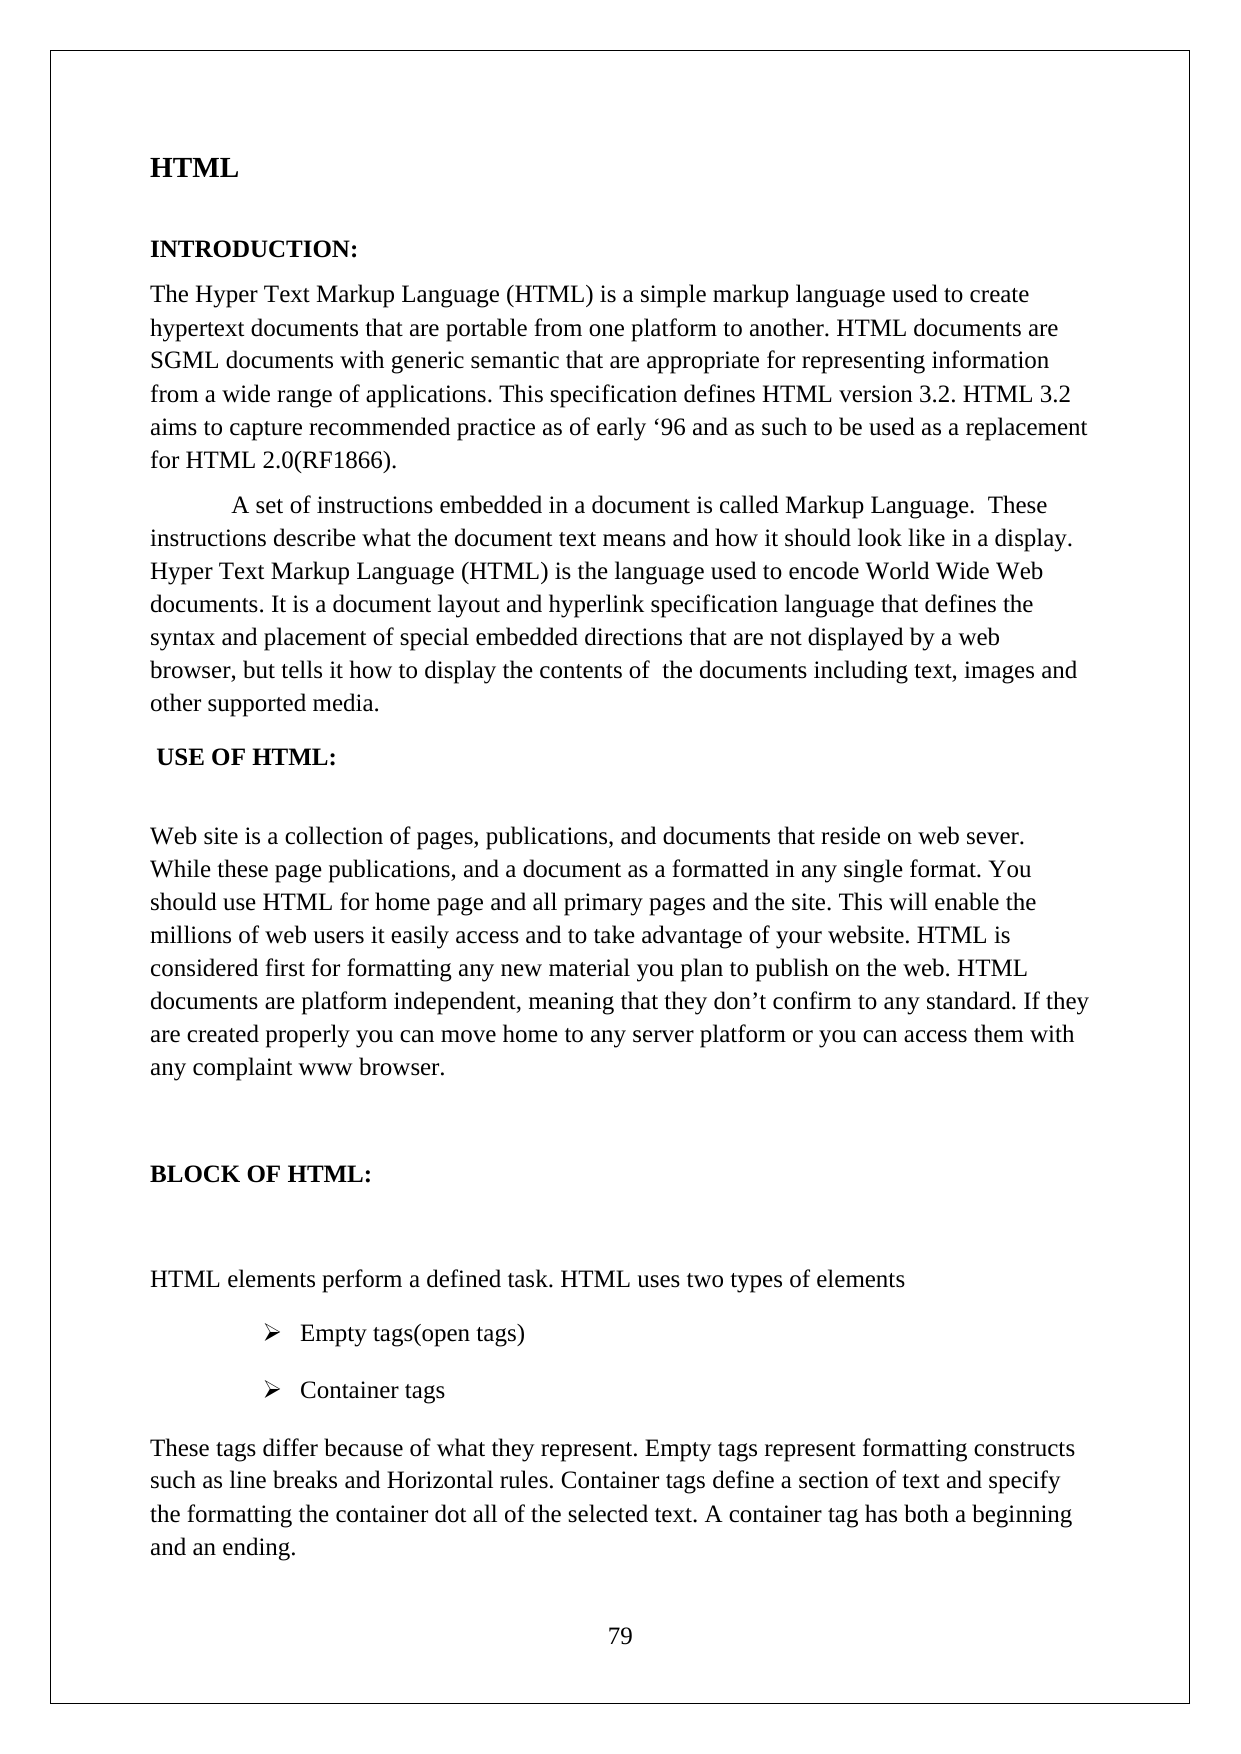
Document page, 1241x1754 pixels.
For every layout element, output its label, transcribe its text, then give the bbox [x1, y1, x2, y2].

list Empty tags(open tags) [262, 1318, 1090, 1346]
subtitle BLOCK OF HTML: [150, 1159, 1090, 1188]
text INTRODUCTION: [150, 234, 1090, 263]
subtitle HTML elements perform a defined task. HTML uses two types of elements [150, 1268, 1090, 1293]
text A set of instructions embedded in a document is called Markup Language. These instructions describe what the document text means and how it should look like in a display. Hyper Text Markup Language (HTML) is the language used to encode World Wide Web documents. It is a document layout and hyperlink specification language that defines the syntax and placement of special embedded directions that are not displayed by a web browser, but tells it how to display the contents of the documents including text, images and other supported media. [150, 490, 1090, 717]
subtitle USE OF HTML: [150, 742, 1090, 771]
text The Hyper Text Markup Language (HTML) is a simple markup language used to create hypertext documents that are portable from one platform to another. HTML documents are SGML documents with generic semantic that are appropriate for representing information from a wide range of applications. This specification defines HTML version 3.2. HTML 3.2 aims to capture recommended practice as of early ‘96 and as such to be used as a replacement for HTML 2.0(RF1866). [150, 279, 1090, 473]
text These tags differ because of what they represent. Empty tags represent formatting constructs such as line breaks and Horizontal rules. Container tags define a section of text and specify the formatting the container dot all of the selected text. A container tag has both a beginning and an ending. [150, 1433, 1090, 1560]
list Container tags [262, 1375, 1090, 1404]
text Web site is a collection of pages, publications, and documents that reside on web sever. While these page publications, and a document as a formatted in any single format. You should use HTML for home page and all primary pages and the site. This will enable the millions of web users it easily access and to take advantage of your website. HTML is considered first for formatting any new material you plan to publish on the web. HTML documents are platform independent, meaning that they don’t confirm to any standard. If they are created properly you can move home to any server platform or you can access them with any complaint www browser. [150, 821, 1090, 1081]
subtitle HTML [150, 150, 1090, 183]
